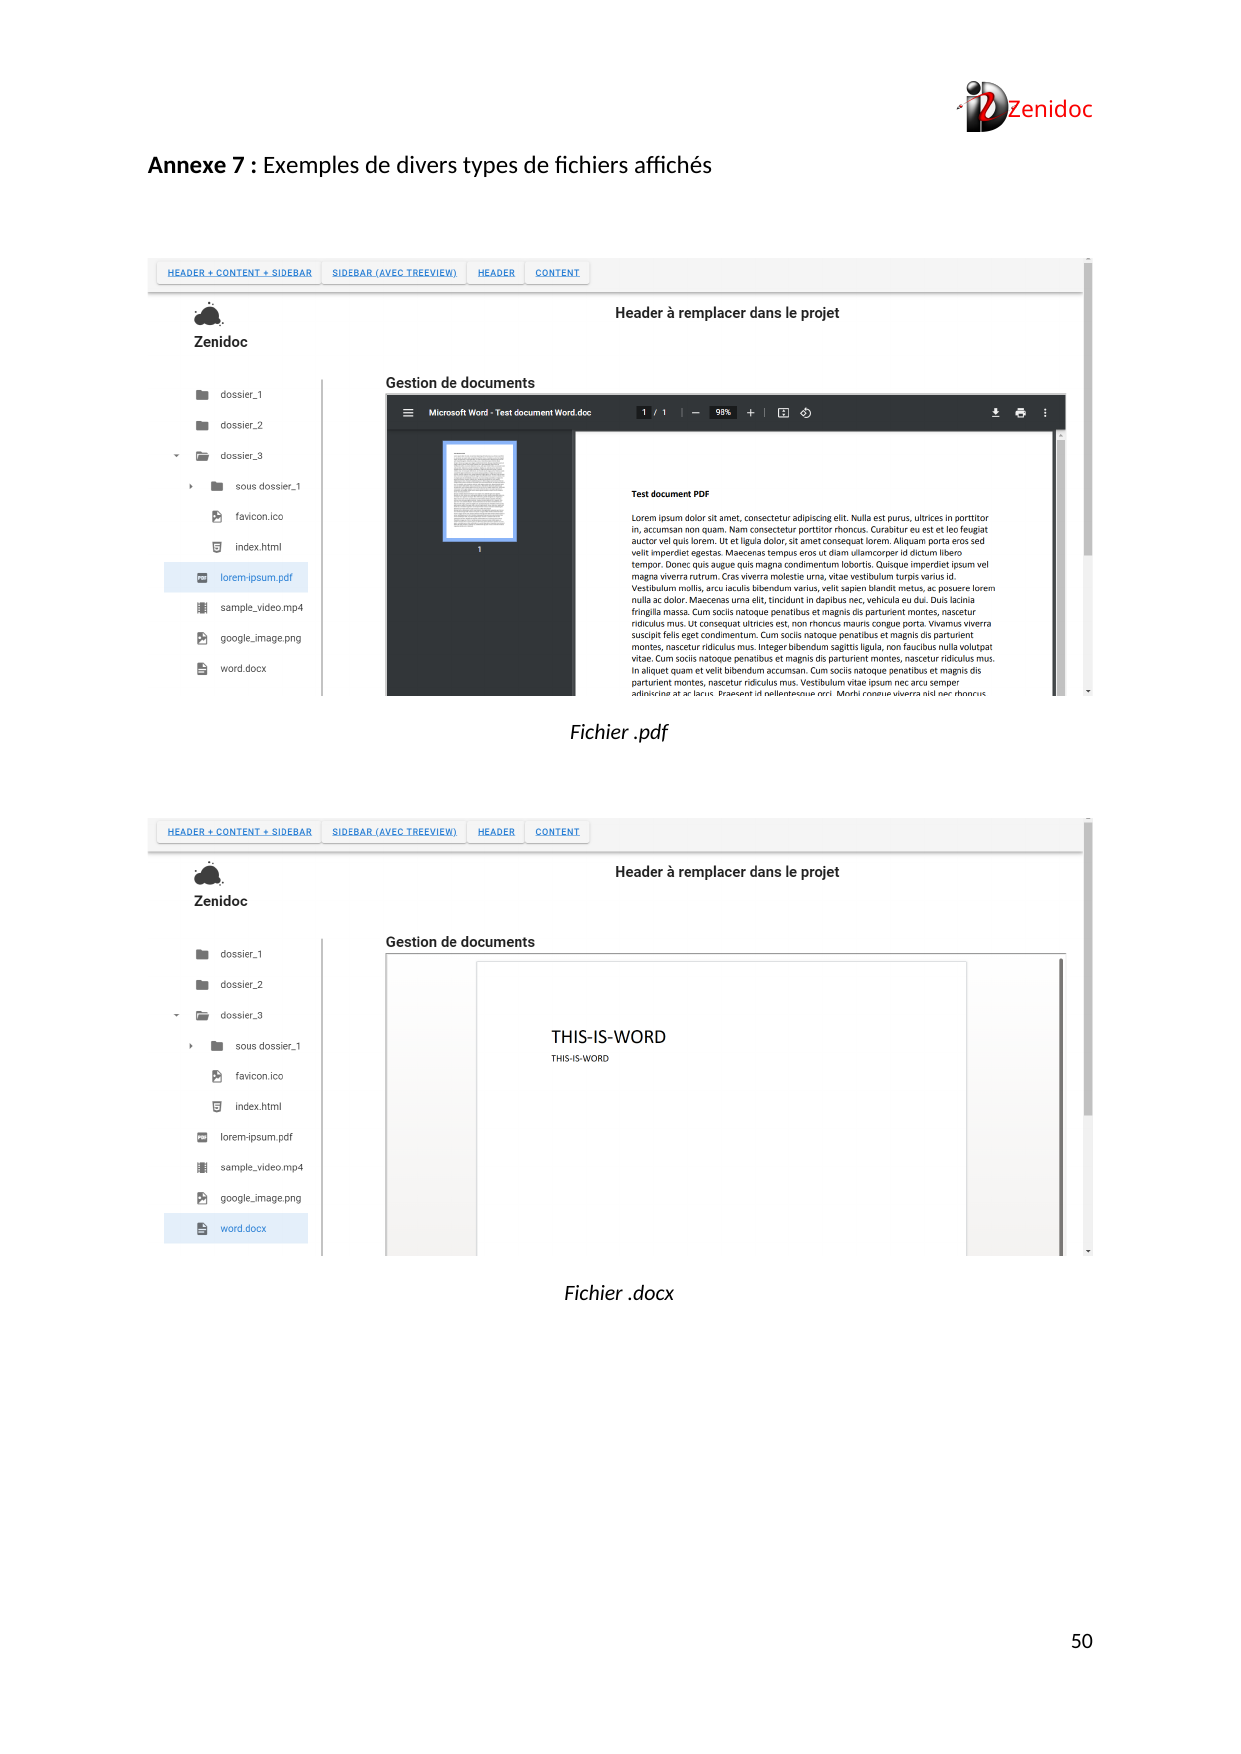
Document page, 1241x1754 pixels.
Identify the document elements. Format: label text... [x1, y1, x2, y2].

picture [147, 258, 1093, 696]
picture [956, 81, 1018, 132]
picture [1011, 104, 1018, 115]
text Fichier .pdf [148, 718, 1093, 745]
picture [147, 818, 1093, 1256]
text Annexe 7 : Exemples de divers types de fichiers affichés [148, 149, 1093, 180]
text Fichier .docx [148, 1279, 1093, 1306]
